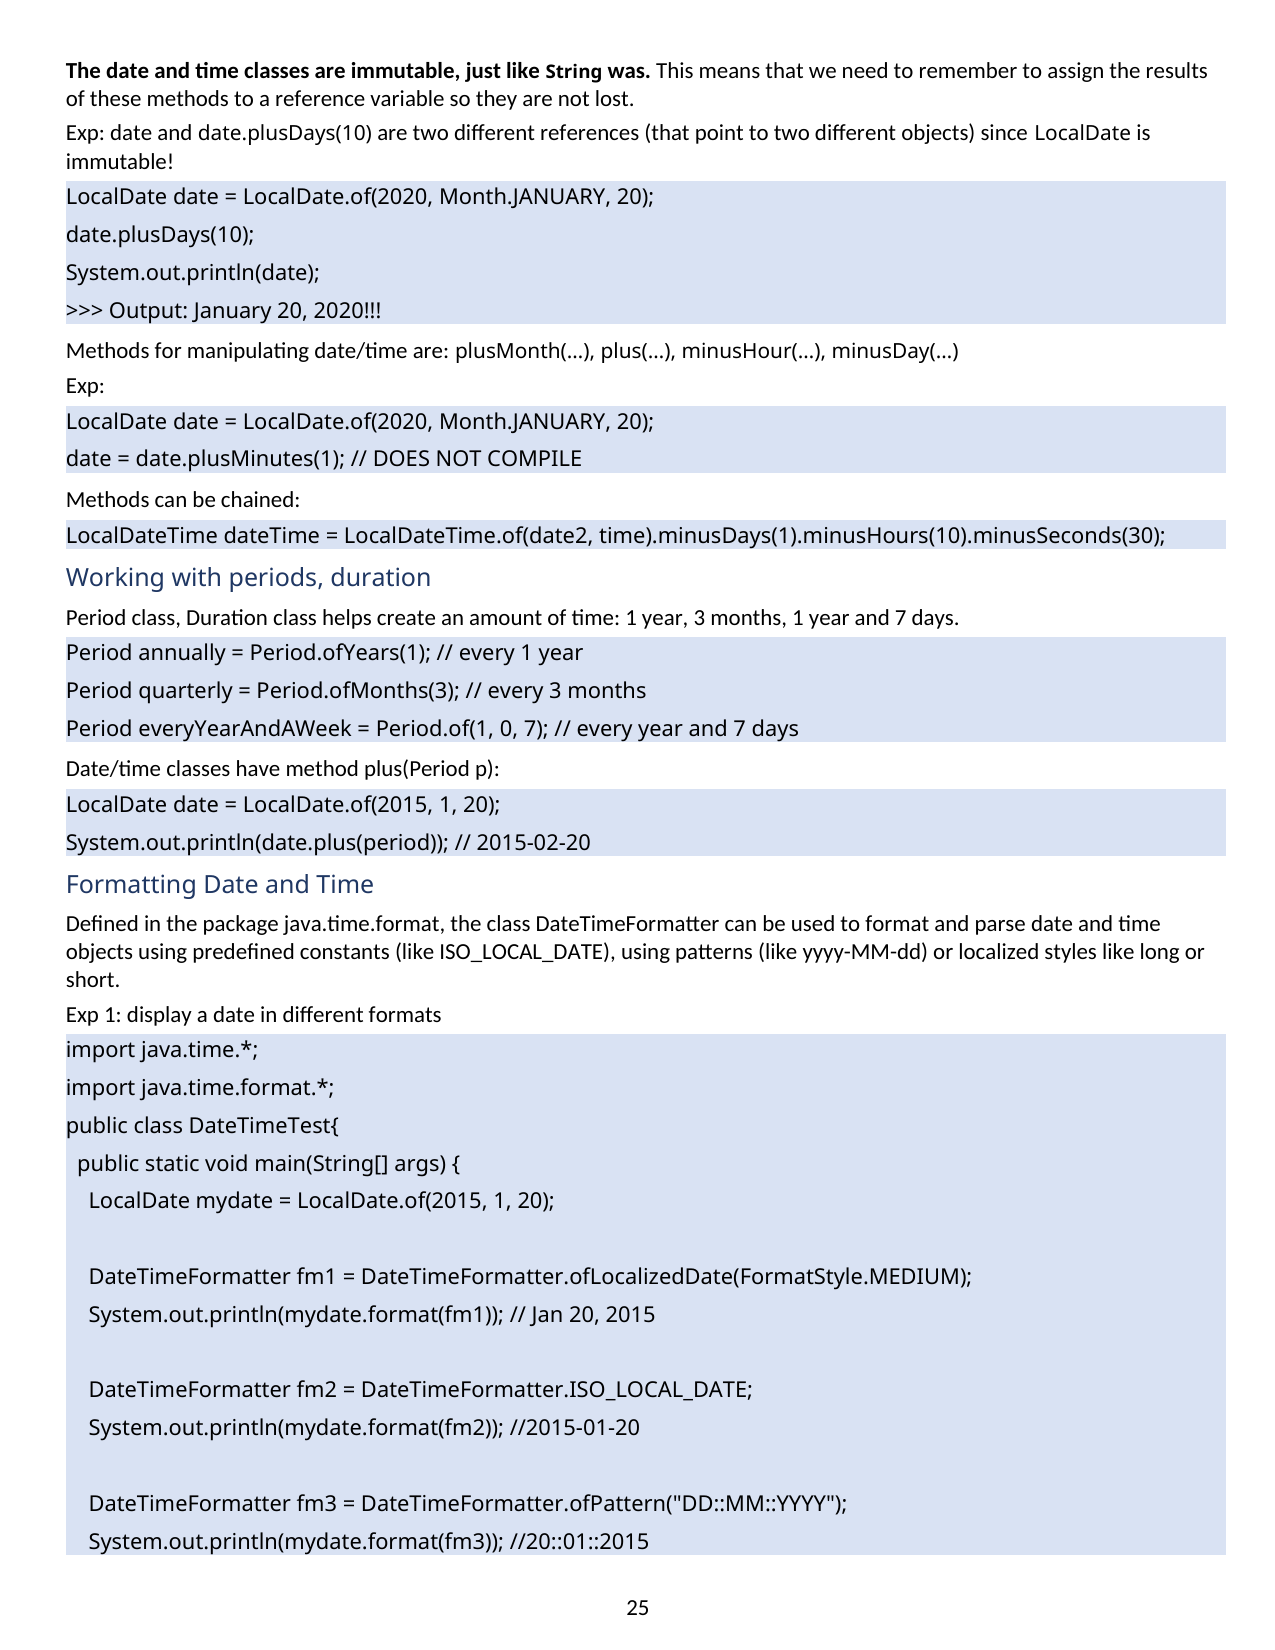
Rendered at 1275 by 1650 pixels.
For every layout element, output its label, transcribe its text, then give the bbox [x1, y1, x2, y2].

text DateTimeFormatter fm3 = DateTimeFormatter.ofPattern("DD::MM::YYYY"); [66, 1488, 1226, 1518]
text date = date.plusMinutes(1); // DOES NOT COMPILE [66, 443, 1226, 473]
text Exp: date and date.plusDays(10) are two different references (that point to two different objects) since LocalDate is immutable! [66, 118, 1209, 175]
text Exp 1: display a date in different formats [66, 1000, 1209, 1028]
text Period quarterly = Period.ofMonths(3); // every 3 months [66, 675, 1226, 704]
text date.plusDays(10); [66, 219, 1226, 249]
text Methods can be chained: [66, 485, 1209, 513]
text System.out.println(date.plus(period)); // 2015-02-20 [66, 827, 1226, 856]
subtitle Working with periods, duration [66, 559, 1209, 594]
text System.out.println(date); [66, 257, 1226, 287]
text public class DateTimeTest{ [66, 1110, 1226, 1139]
text LocalDate date = LocalDate.of(2020, Month.JANUARY, 20); [66, 406, 1226, 435]
text DateTimeFormatter fm1 = DateTimeFormatter.ofLocalizedDate(FormatStyle.MEDIUM); [66, 1261, 1226, 1291]
subtitle Formatting Date and Time [66, 866, 1209, 901]
text LocalDate date = LocalDate.of(2020, Month.JANUARY, 20); [66, 181, 1226, 211]
text DateTimeFormatter fm2 = DateTimeFormatter.ISO_LOCAL_DATE; [66, 1374, 1226, 1404]
text Exp: [66, 371, 1209, 399]
text LocalDateTime dateTime = LocalDateTime.of(date2, time).minusDays(1).minusHours(10).minusSeconds(30); [66, 520, 1226, 549]
text Defined in the package java.time.format, the class DateTimeFormatter can be used to format and parse date and time objects using predefined constants (like ISO_LOCAL_DATE), using patterns (like yyyy-MM-dd) or localized styles like long or short. [66, 909, 1209, 993]
text Period everyYearAndAWeek = Period.of(1, 0, 7); // every year and 7 days [66, 712, 1226, 742]
text Period annually = Period.ofYears(1); // every 1 year [66, 637, 1226, 667]
text Methods for manipulating date/time are: plusMonth(…), plus(…), minusHour(…), minusDay(…) [66, 337, 1209, 365]
text LocalDate date = LocalDate.of(2015, 1, 20); [66, 789, 1226, 818]
text Period class, Duration class helps create an amount of time: 1 year, 3 months, 1 year and 7 days. [66, 603, 1209, 631]
text public static void main(String[] args) { [66, 1147, 1226, 1177]
text LocalDate mydate = LocalDate.of(2015, 1, 20); [66, 1185, 1226, 1215]
text >>> Output: January 20, 2020!!! [66, 295, 1226, 324]
text import java.time.format.*; [66, 1072, 1226, 1102]
text import java.time.*; [66, 1034, 1226, 1064]
text Date/time classes have method plus(Period p): [66, 754, 1209, 782]
text System.out.println(mydate.format(fm3)); //20::01::2015 [66, 1526, 1226, 1555]
text System.out.println(mydate.format(fm1)); // Jan 20, 2015 [66, 1299, 1226, 1328]
text System.out.println(mydate.format(fm2)); //2015-01-20 [66, 1412, 1226, 1442]
text The date and time classes are immutable, just like String was. This means that we need to remember to assign the results of these methods to a reference variable so they are not lost. [66, 56, 1209, 112]
